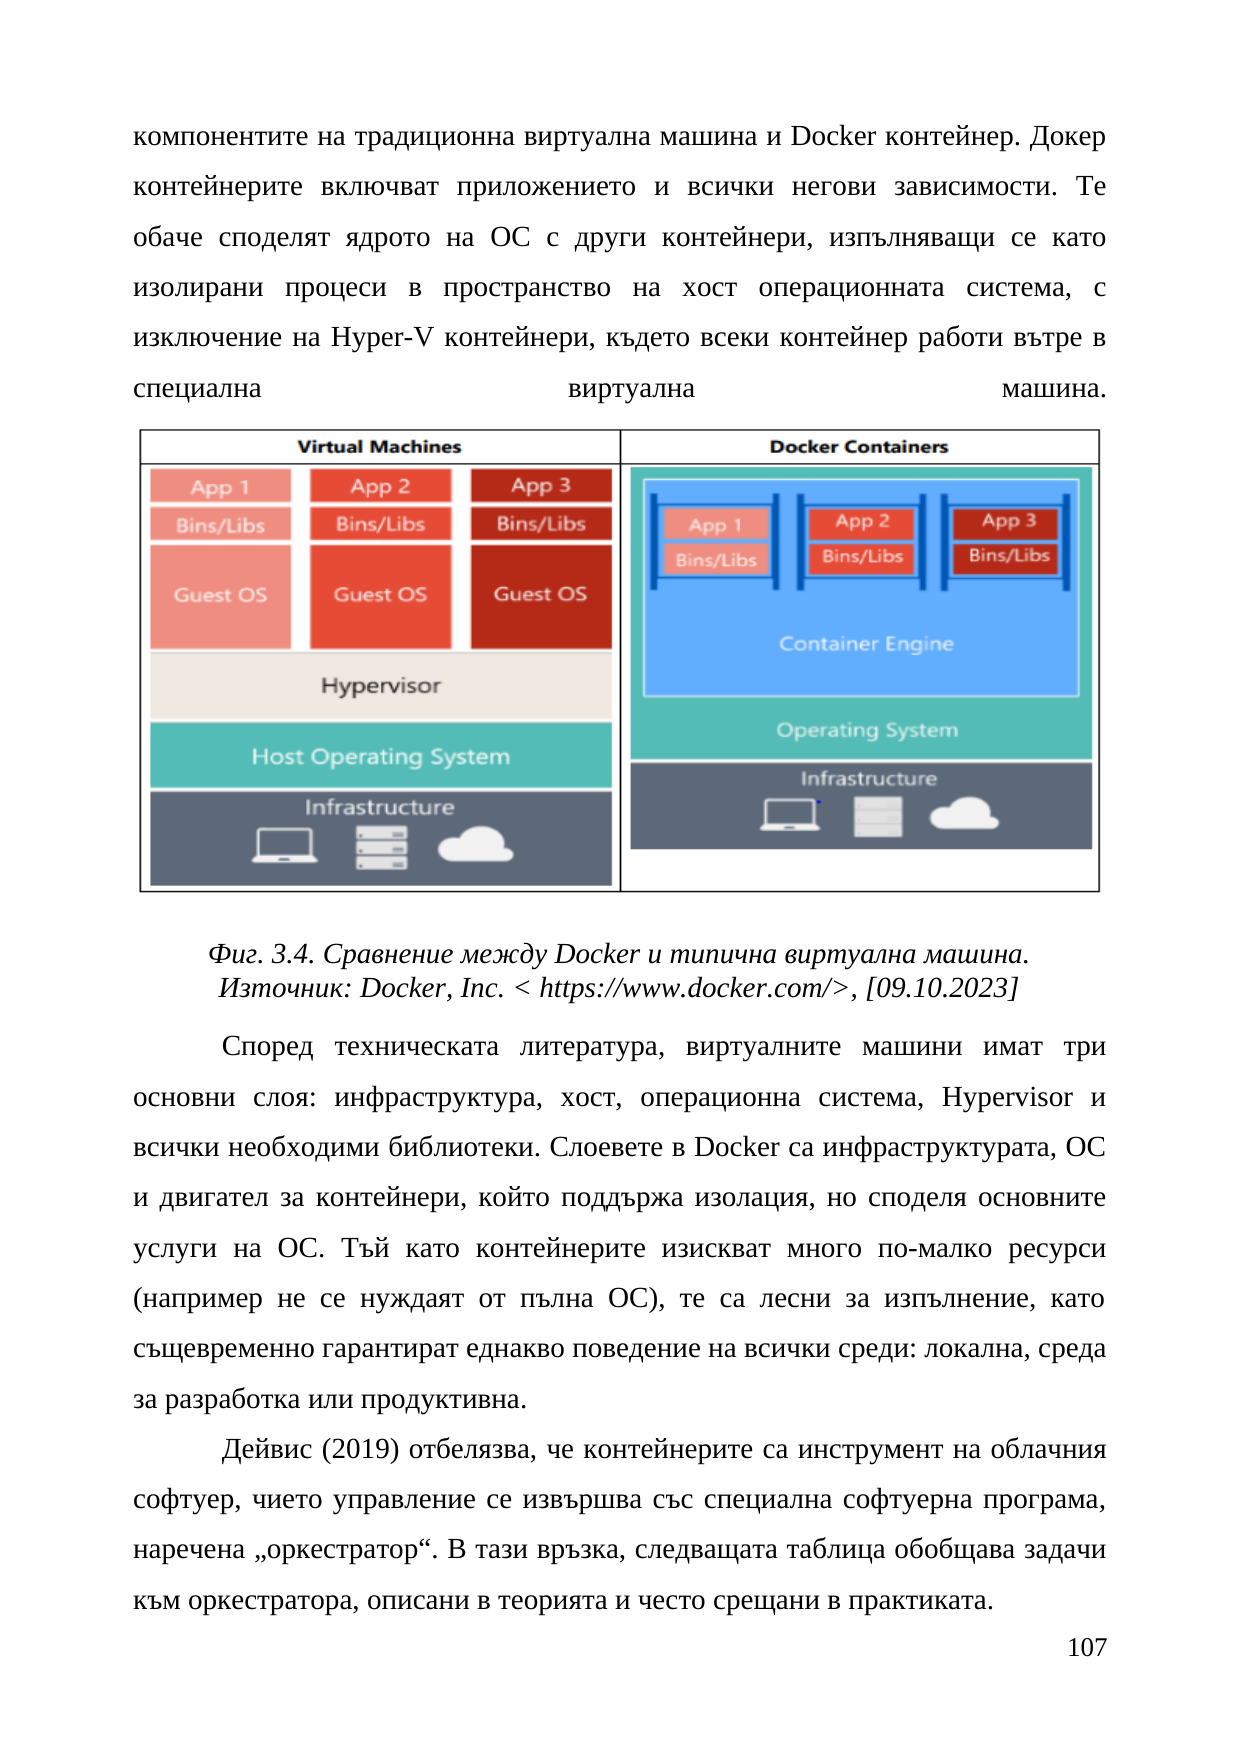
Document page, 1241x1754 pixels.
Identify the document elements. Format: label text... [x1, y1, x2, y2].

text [133, 118, 1107, 420]
text Дейвис (2019) отбелязва, че контейнерите са инструмент на облачния софтуер, чието управление се извършва със специална софтуерна програма, наречена „оркестратор“. В тази връзка, следващата таблица обобщава задачи към оркестратора, описани в теорията и често срещани в практиката. [133, 1431, 1107, 1616]
text Според техническата литература, виртуалните машини имат три основни слоя: инфраструктура, хост, операционна система, Hypervisor и всички необходими библиотеки. Слоевете в Docker са инфраструктурата, ОС и двигател за контейнери, който поддържа изолация, но споделя основните услуги на ОС. Тъй като контейнерите изискват много по-малко ресурси (например не се нуждаят от пълна ОС), те са лесни за изпълнение, като същевременно гарантират еднакво поведение на всички среди: локална, среда за разработка или продуктивна. [133, 1028, 1107, 1414]
picture [132, 420, 1108, 895]
title Фиг. 3.4. Сравнение между Docker и типична виртуална машина. Източник: Docker, Inc. < https://www.docker.com/>, [09.10.2023] [192, 936, 1048, 1003]
